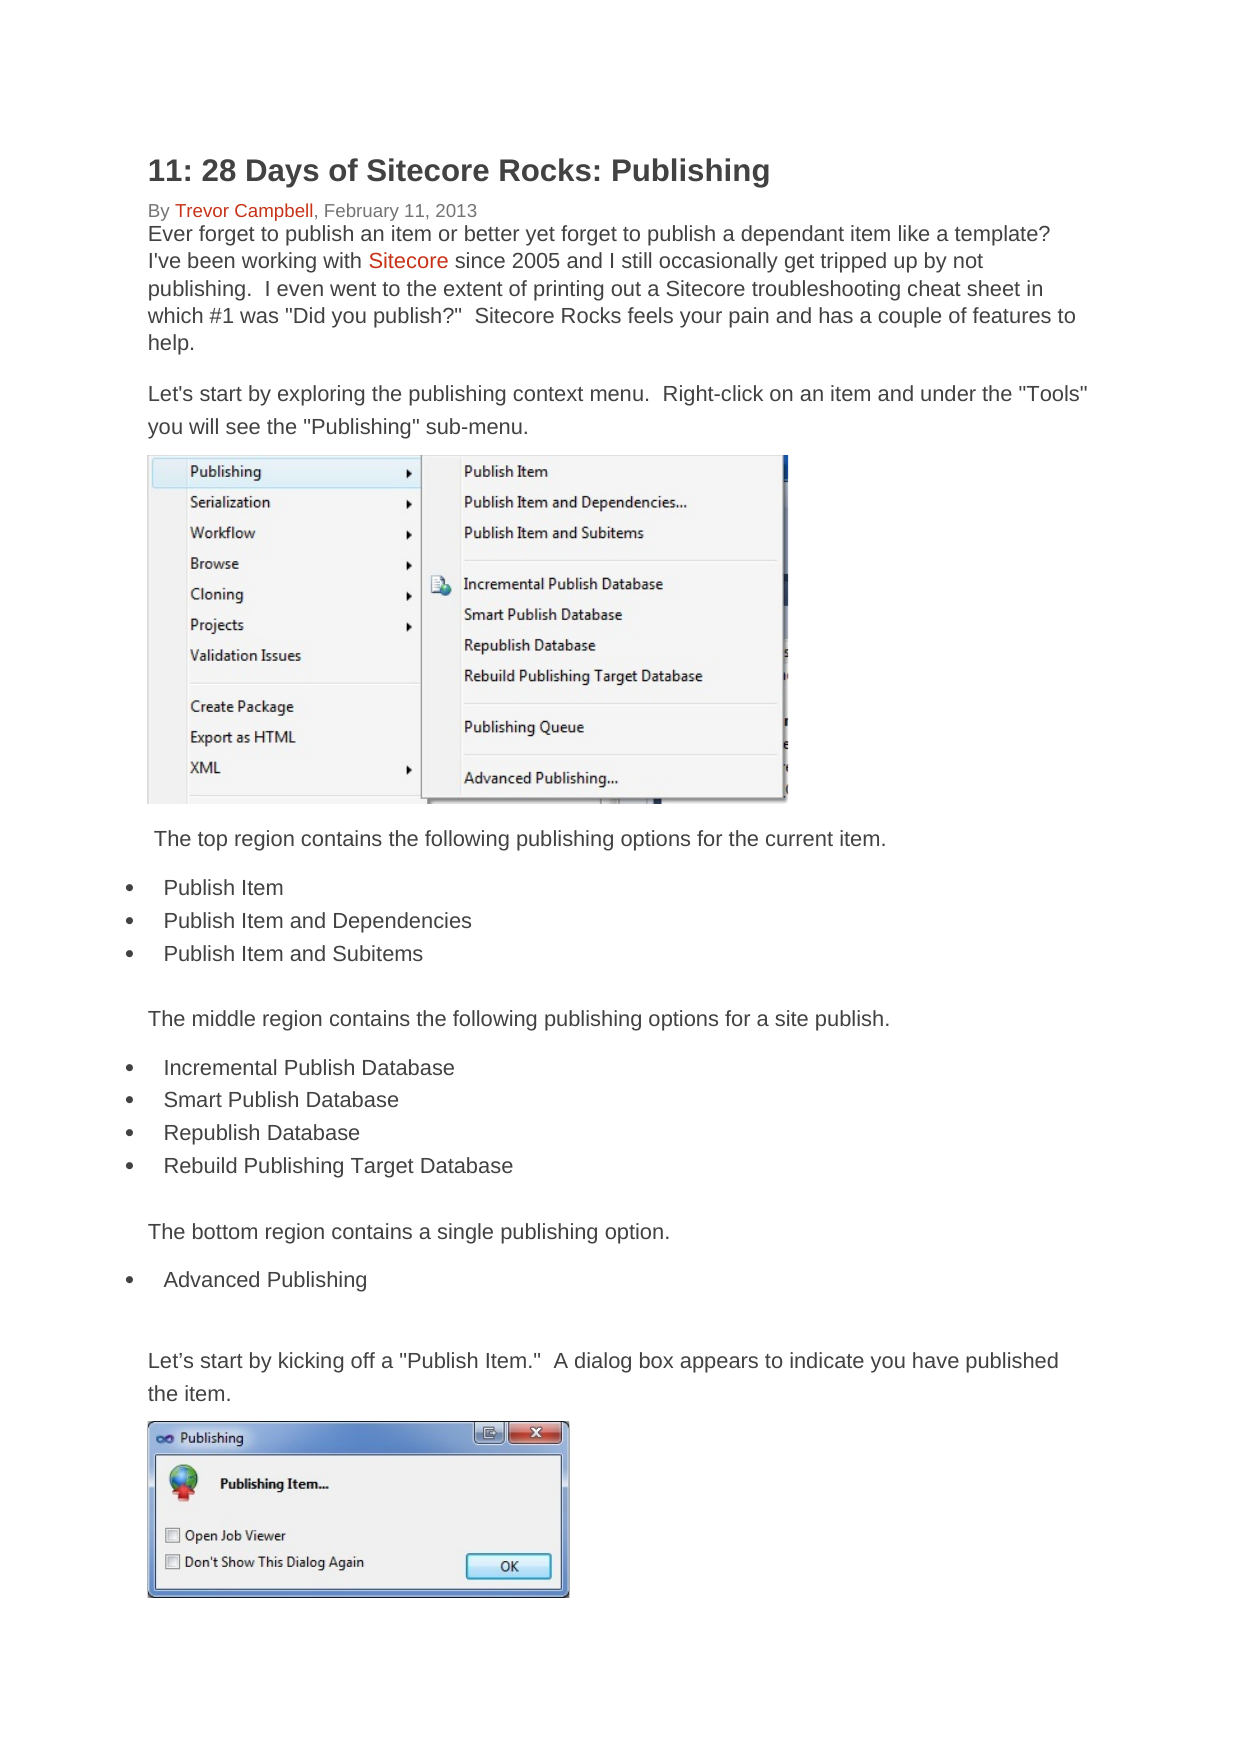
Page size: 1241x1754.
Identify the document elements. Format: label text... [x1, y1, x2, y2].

picture [147, 1421, 570, 1598]
picture [147, 455, 789, 804]
list Republish Database [126, 1112, 1093, 1145]
list Rebuild Publishing Target Database [126, 1145, 1093, 1178]
text The middle region contains the following publishing options for a site publish. [148, 998, 1093, 1031]
text Let’s start by kicking off a "Publish Item." A dialog box appears to indicate you have published the item. [148, 1341, 1093, 1406]
list Advanced Publishing [126, 1259, 1093, 1292]
subtitle 11: 28 Days of Sitecore Rocks: Publishing [148, 148, 1093, 188]
list Publish Item and Subitems [126, 933, 1093, 966]
list Publish Item [126, 867, 1093, 900]
list Publish Item and Dependencies [126, 900, 1093, 933]
subtitle By Trevor Campbell, February 11, 2013 [148, 188, 1093, 221]
text Ever forget to publish an item or better yet forget to publish a dependant item like a template? I've been working with Sitecore since 2005 and I still occasionally get tripped up by not publishing. I even went to the extent of printing out a Sitecore troubleshooting cheat sheet in which #1 was "Did you publish?" Sitecore Rocks feels your pain and has a couple of features to help. [148, 221, 1093, 355]
list Incremental Publish Database [126, 1047, 1093, 1080]
list Smart Publish Database [126, 1080, 1093, 1112]
text The bottom region contains a single publishing option. [148, 1211, 1093, 1244]
text The top region contains the following publishing options for the current item. [148, 819, 1093, 852]
text Let's start by exploring the publishing context menu. Right-click on an item and under the "Tools" you will see the "Publishing" sub-menu. [148, 374, 1093, 439]
